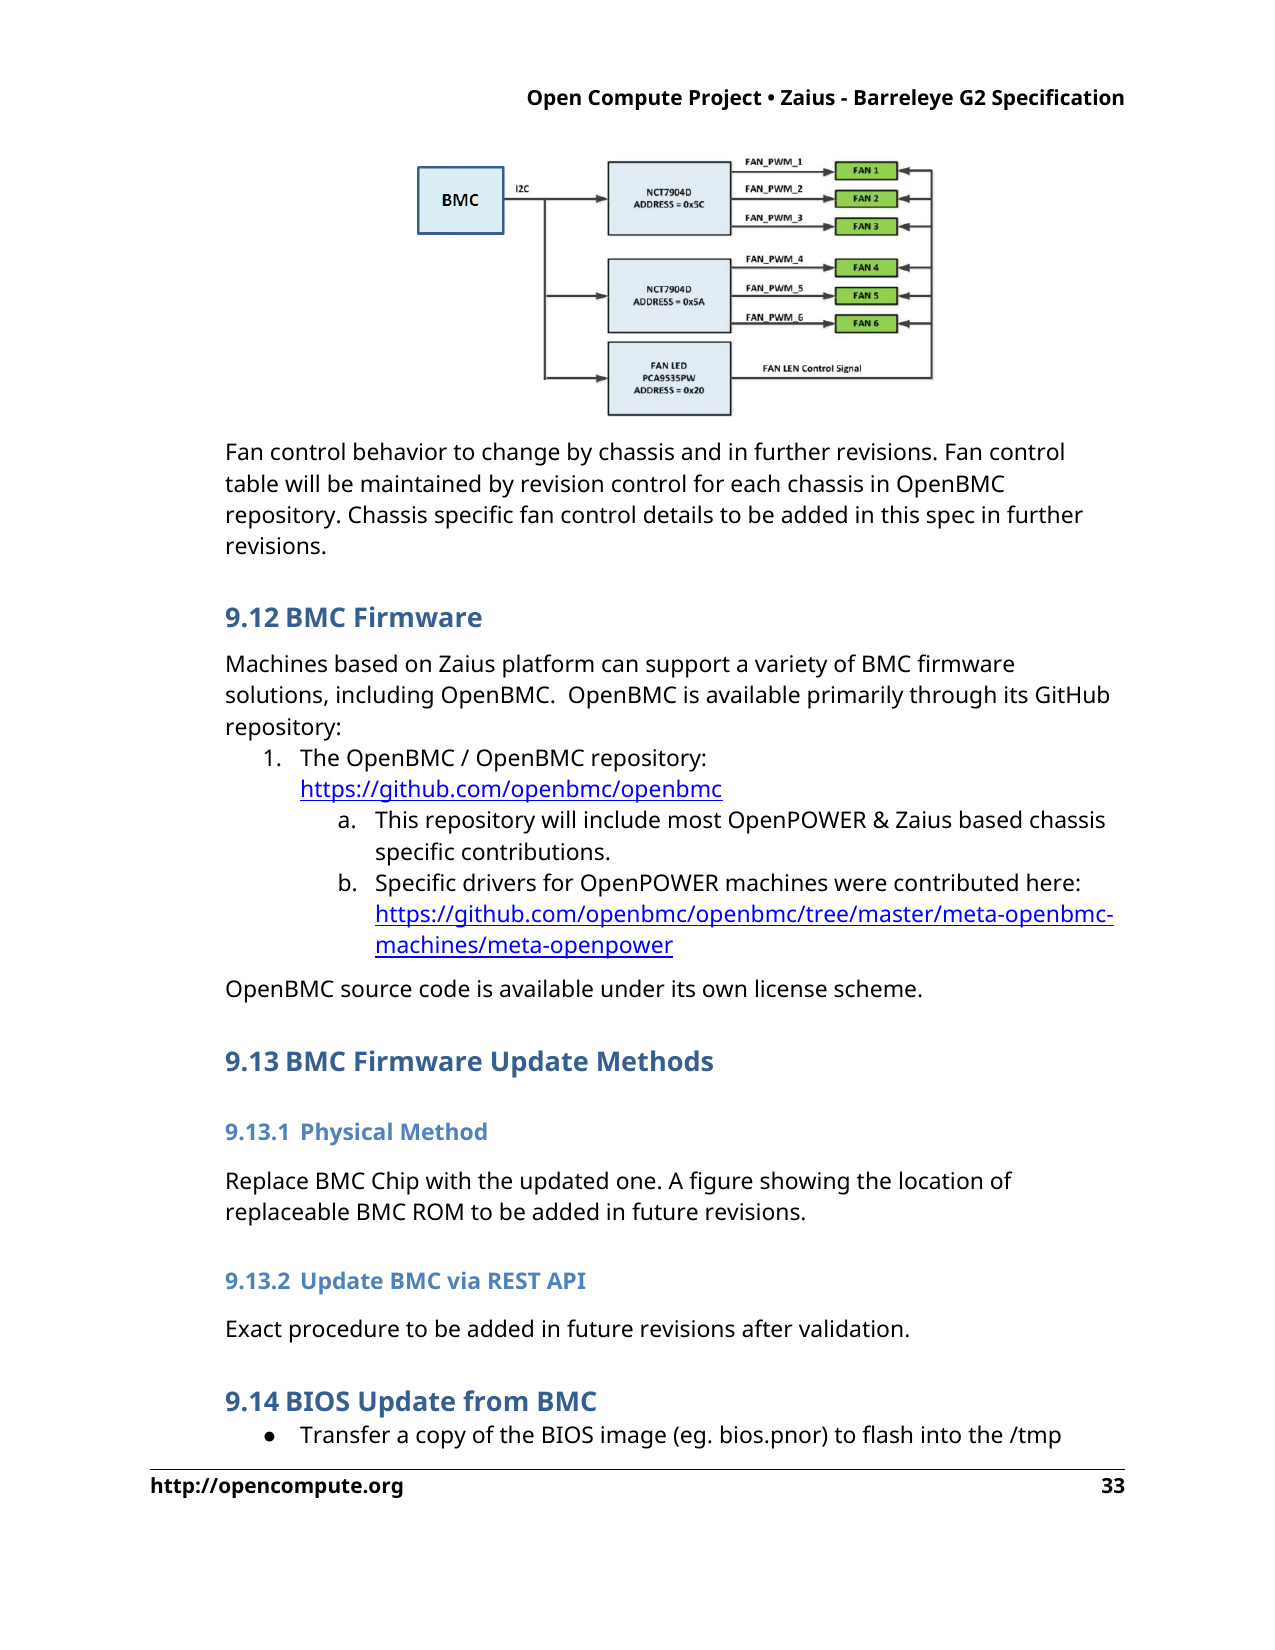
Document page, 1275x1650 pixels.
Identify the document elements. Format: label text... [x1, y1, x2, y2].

text Replace BMC Chip with the updated one. A figure showing the location of replaceable BMC ROM to be added in future revisions. [225, 1165, 1125, 1227]
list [262, 1419, 1125, 1450]
list The OpenBMC / OpenBMC repository: https://github.com/openbmc/openbmc [262, 742, 1125, 804]
list This repository will include most OpenPOWER & Zaius based chassis specific contributions. [337, 804, 1125, 867]
subtitle BMC Firmware [225, 599, 1125, 636]
text Exact procedure to be added in future revisions after validation. [225, 1313, 1125, 1344]
subtitle BMC Firmware Update Methods [225, 1042, 1125, 1079]
list Specific drivers for OpenPOWER machines were contributed here: https://github.com/openbmc/openbmc/tree/master/meta-openbmc-machines/meta-openpower [337, 867, 1125, 961]
subtitle Physical Method [225, 1116, 1125, 1148]
picture [412, 150, 938, 424]
text OpenBMC source code is available under its own license scheme. [225, 973, 1125, 1004]
text Machines based on Zaius platform can support a variety of BMC firmware solutions, including OpenBMC. OpenBMC is available primarily through its GitHub repository: [225, 648, 1125, 742]
text Fan control behavior to change by chassis and in further revisions. Fan control table will be maintained by revision control for each chassis in OpenBMC repository. Chassis specific fan control details to be added in this spec in further revisions. [225, 436, 1125, 561]
subtitle Update BMC via REST API [225, 1265, 1125, 1296]
subtitle BIOS Update from BMC [225, 1382, 1125, 1419]
